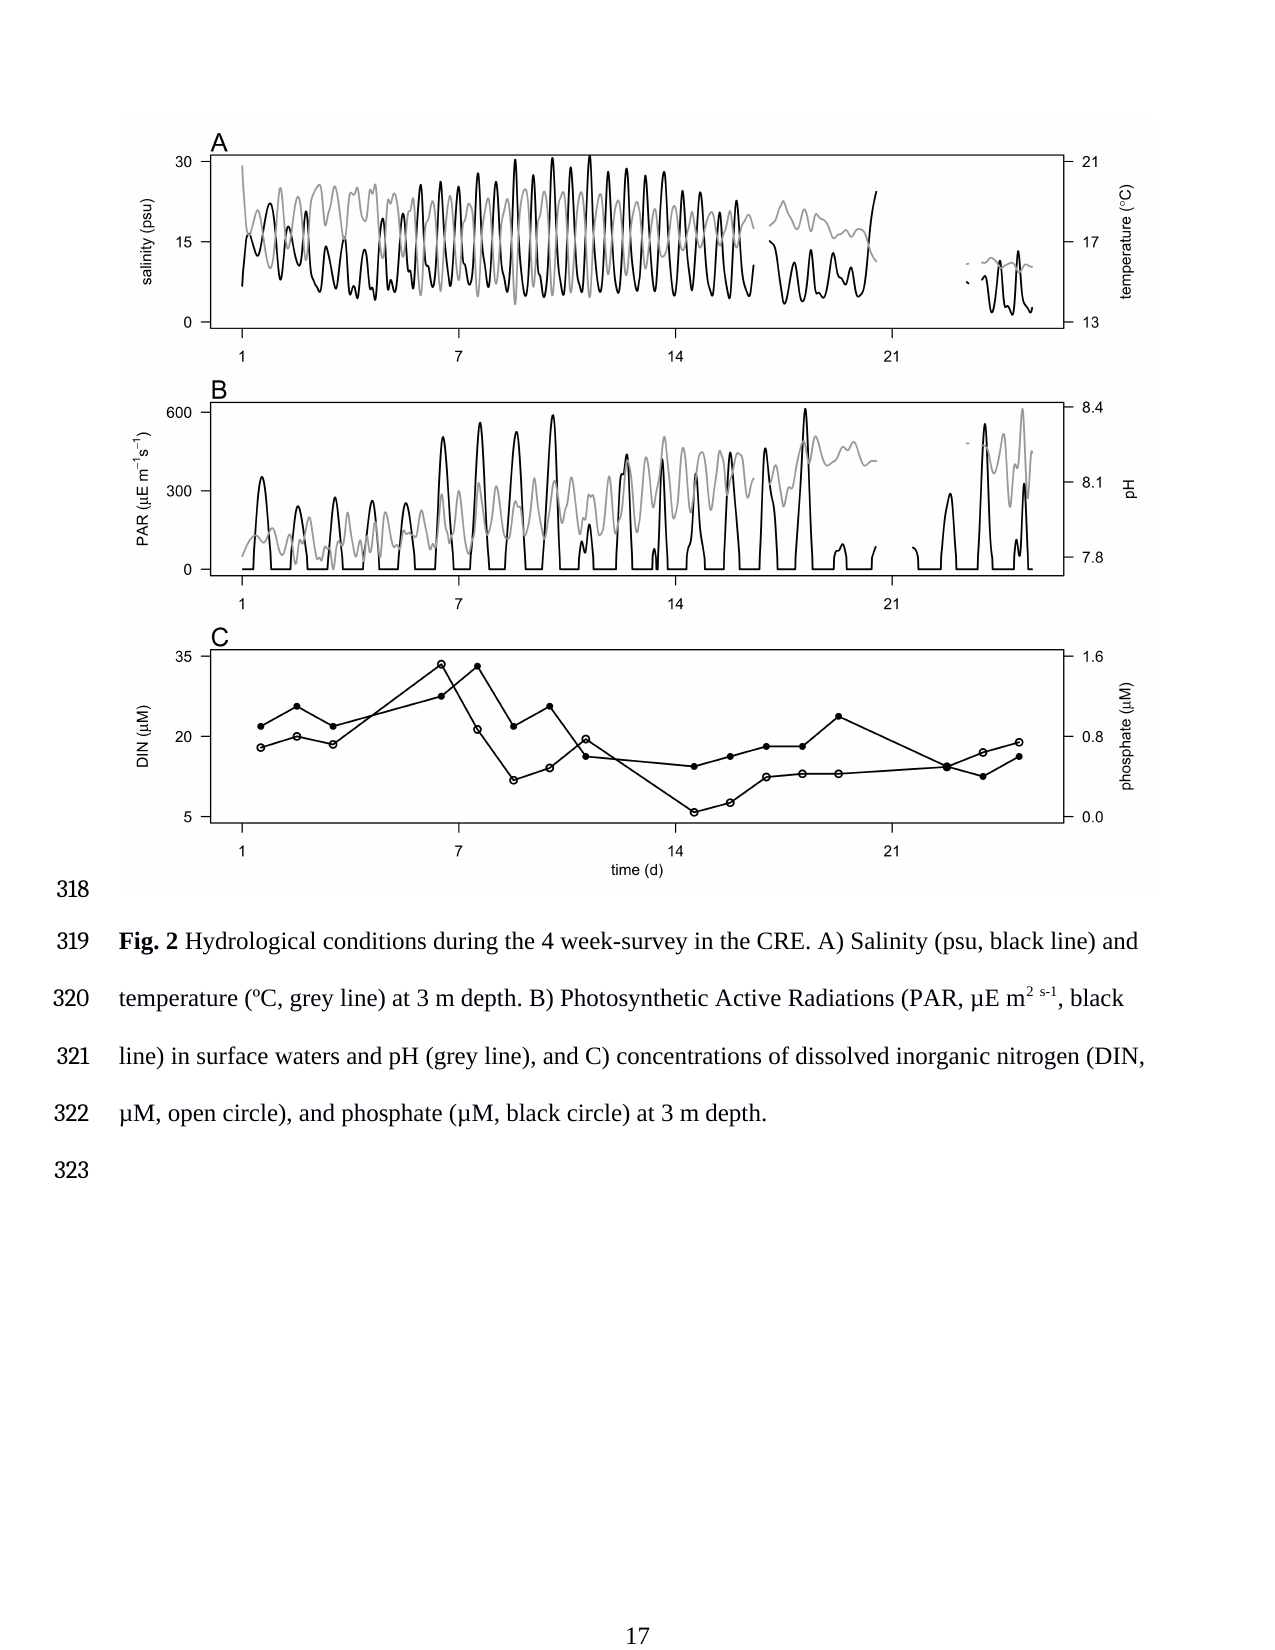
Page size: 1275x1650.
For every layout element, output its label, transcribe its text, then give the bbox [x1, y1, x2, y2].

picture [118, 118, 1156, 897]
text Fig. 2 Hydrological conditions during the 4 week-survey in the CRE. A) Salinity (psu, black line) and temperature (ºC, grey line) at 3 m depth. B) Photosynthetic Active Radiations (PAR, µE m2 s-1, black line) in surface waters and pH (grey line), and C) concentrations of dissolved inorganic nitrogen (DIN, µM, open circle), and phosphate (µM, black circle) at 3 m depth. [118, 926, 1156, 1127]
